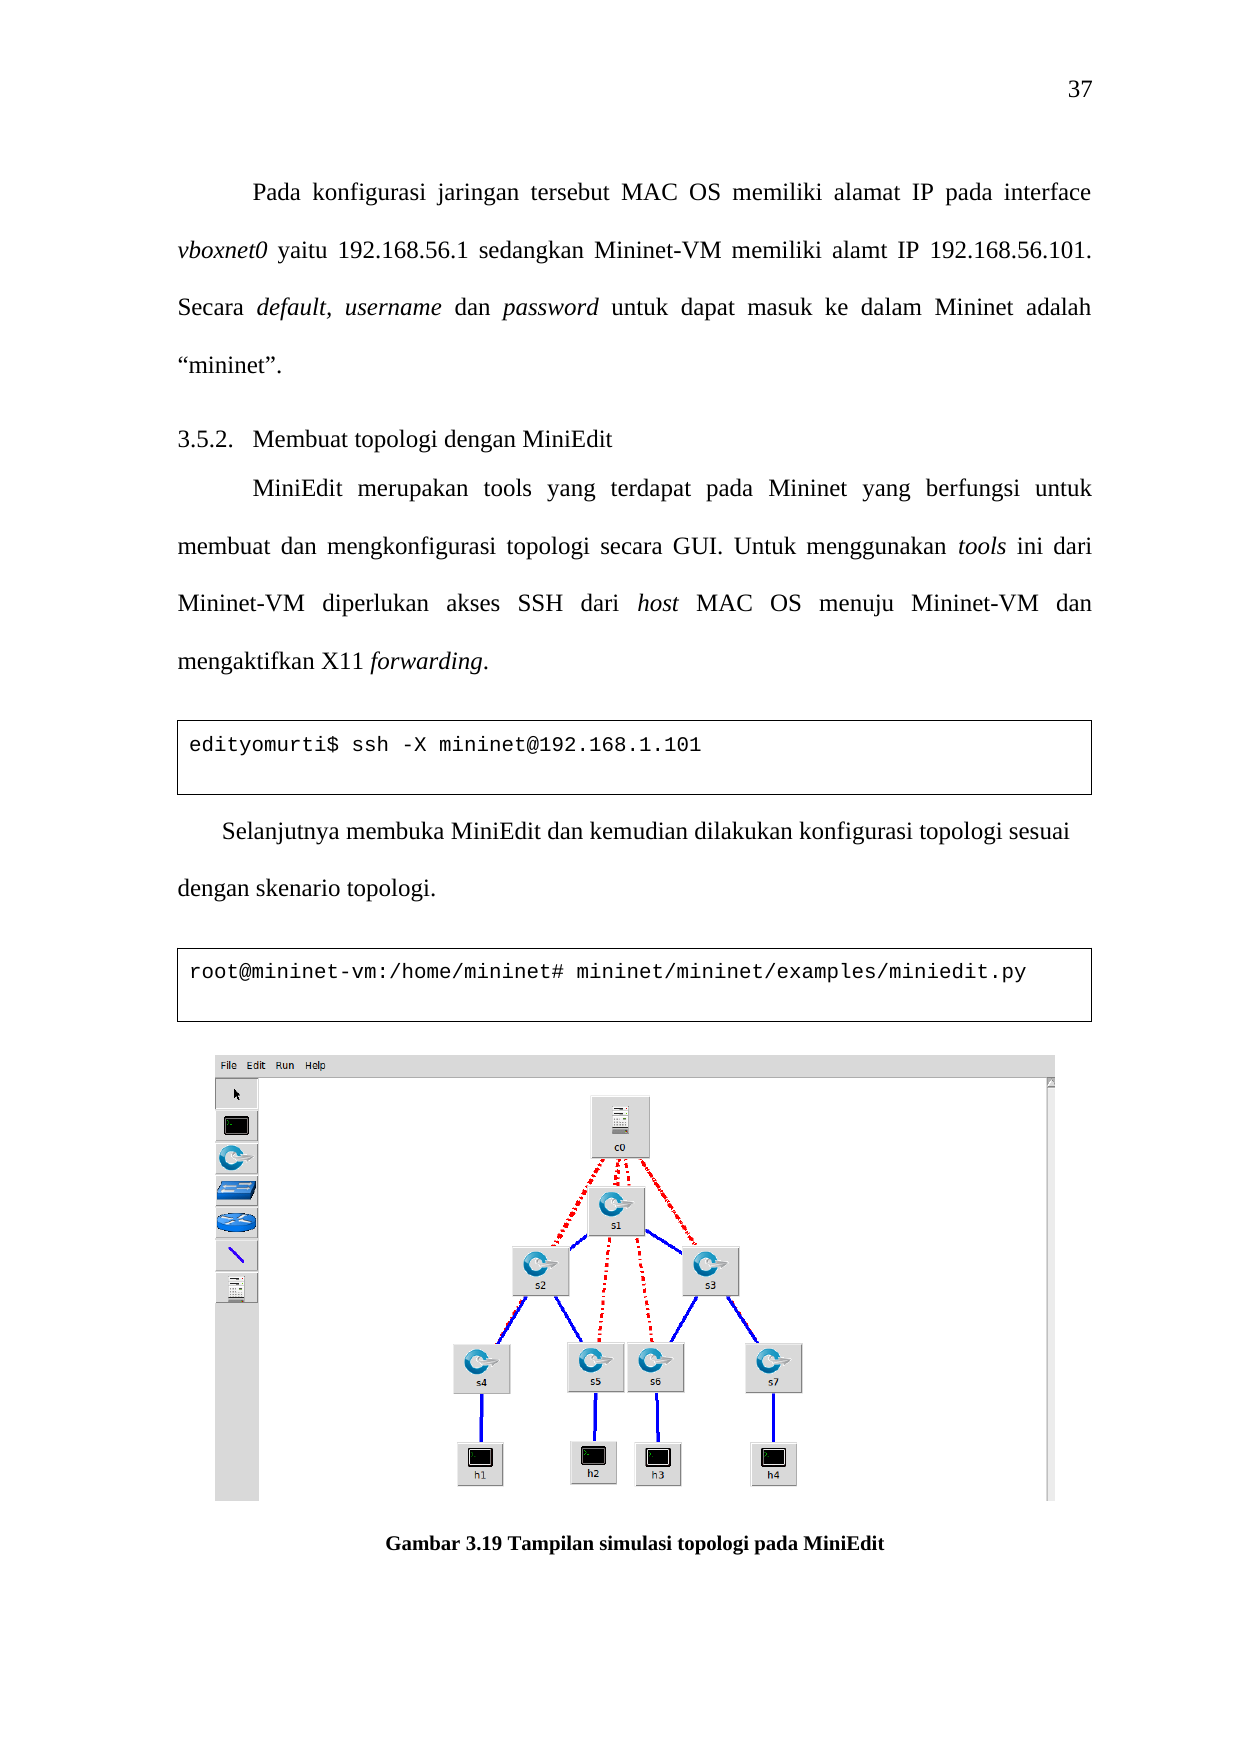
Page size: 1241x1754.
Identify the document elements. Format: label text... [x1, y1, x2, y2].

text MiniEdit merupakan tools yang terdapat pada Mininet yang berfungsi untuk membuat dan mengkonfigurasi topologi secara GUI. Untuk menggunakan tools ini dari Mininet-VM diperlukan akses SSH dari host MAC OS menuju Mininet-VM dan mengaktifkan X11 forwarding. [177, 473, 1092, 675]
picture [215, 1055, 1055, 1501]
text Pada konfigurasi jaringan tersebut MAC OS memiliki alamat IP pada interface vboxnet0 yaitu 192.168.56.1 sedangkan Mininet-VM memiliki alamt IP 192.168.56.101. Secara default, username dan password untuk dapat masuk ke dalam Mininet adalah “mininet”. [177, 177, 1092, 378]
text Selanjutnya membuka MiniEdit dan kemudian dilakukan konfigurasi topologi sesuai dengan skenario topologi. [177, 816, 1092, 902]
list Membuat topologi dengan MiniEdit [177, 424, 1092, 453]
table_header root@mininet-vm:/home/mininet# mininet/mininet/examples/miniedit.py [178, 949, 1091, 1021]
table_header edityomurti$ ssh -X mininet@192.168.1.101 [178, 721, 1091, 794]
